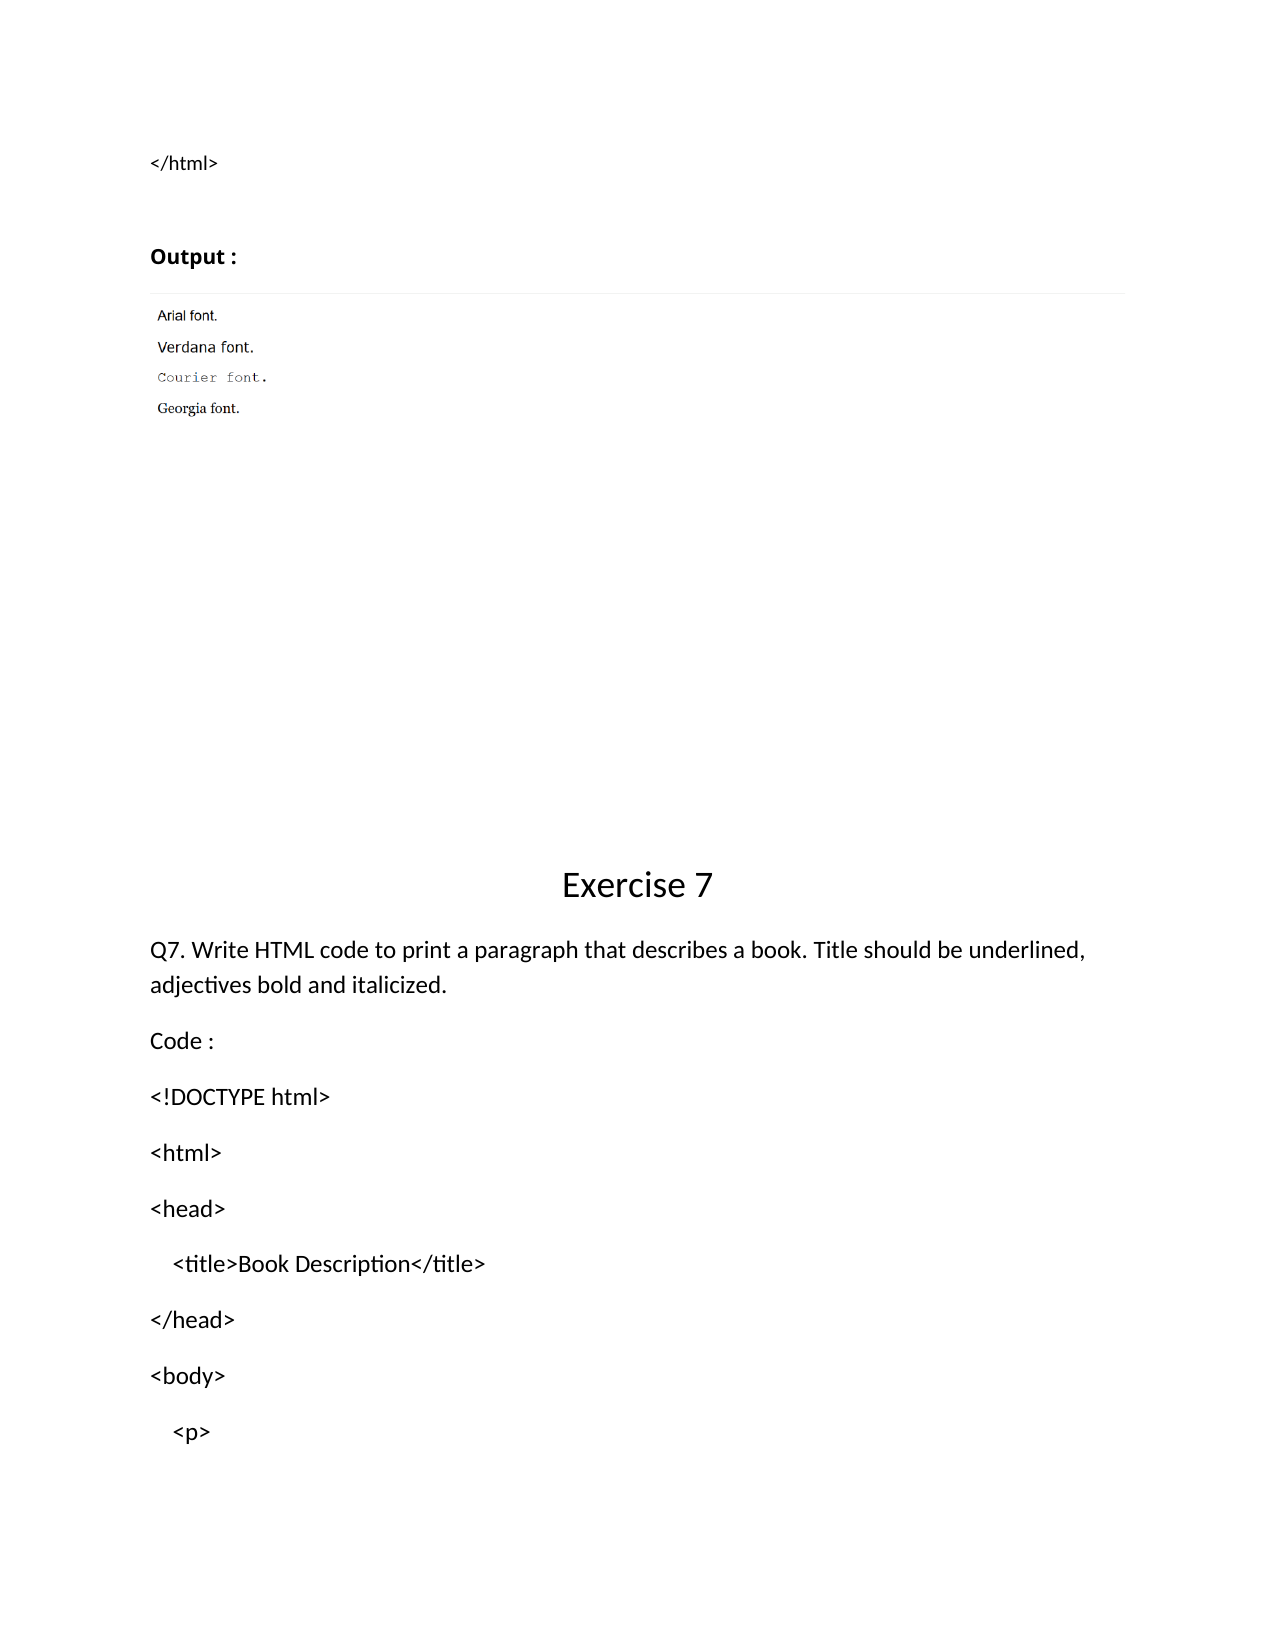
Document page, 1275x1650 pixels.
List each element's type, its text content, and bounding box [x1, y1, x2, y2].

text Code : [150, 1025, 1125, 1056]
text <head> [150, 1193, 1125, 1223]
text <p> [150, 1416, 1125, 1447]
text </html> [150, 150, 1125, 175]
text <html> [150, 1137, 1125, 1167]
text Output : [150, 242, 1125, 271]
text </head> [150, 1304, 1125, 1335]
picture [150, 291, 1125, 748]
text Q7. Write HTML code to print a paragraph that describes a book. Title should be underlined, adjectives bold and italicized. [150, 934, 1125, 1000]
text <!DOCTYPE html> [150, 1081, 1125, 1112]
text <body> [150, 1360, 1125, 1391]
text <title>Book Description</title> [150, 1248, 1125, 1279]
text Exercise 7 [150, 861, 1125, 907]
